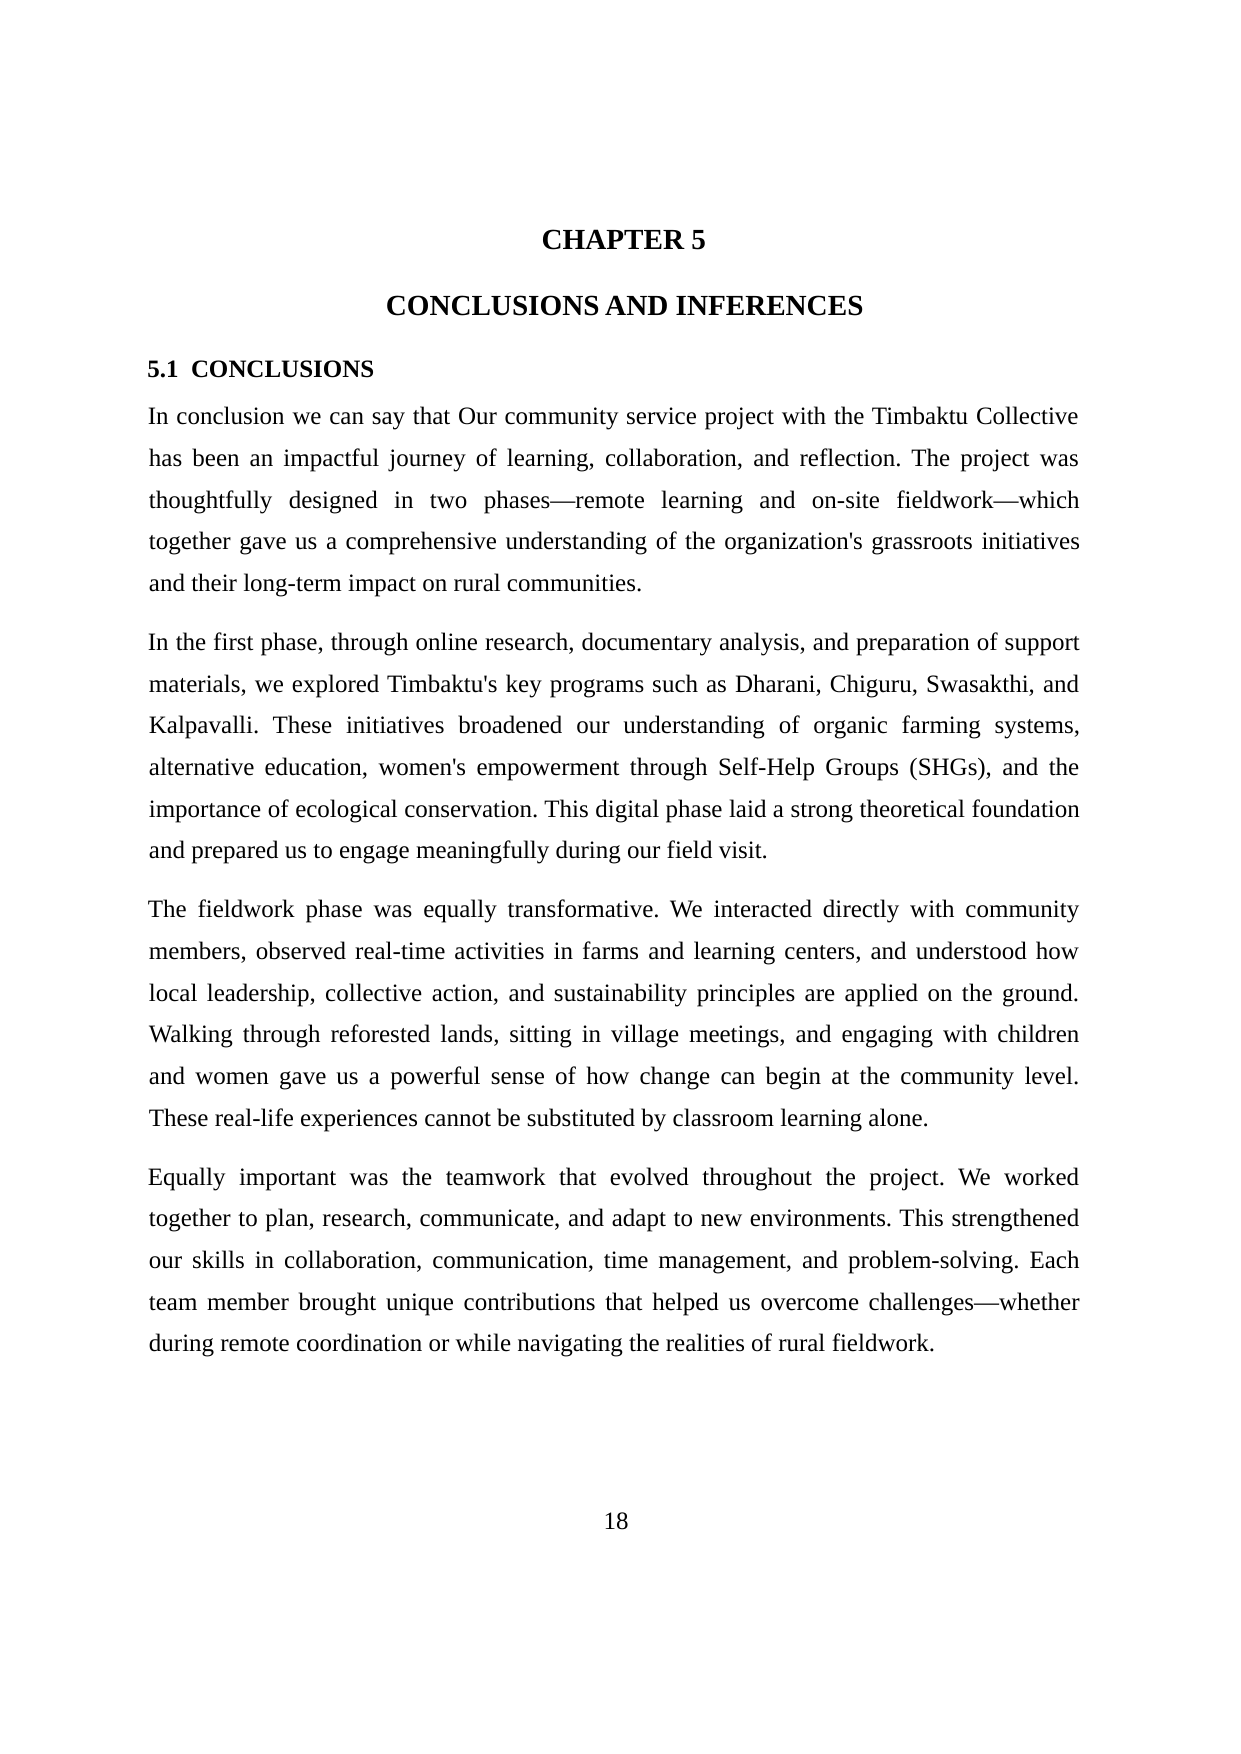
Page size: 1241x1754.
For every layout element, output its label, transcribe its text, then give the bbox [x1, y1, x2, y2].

text Equally important was the teamwork that evolved throughout the project. We worked together to plan, research, communicate, and adapt to new environments. This strengthened our skills in collaboration, communication, time management, and problem-solving. Each team member brought unique contributions that helped us overcome challenges—whether during remote coordination or while navigating the realities of rural fieldwork. [148, 1162, 1081, 1357]
text CONCLUSIONS AND INFERENCES [72, 288, 1182, 322]
text The fieldwork phase was equally transformative. We interacted directly with community members, observed real-time activities in farms and learning centers, and understood how local leadership, collective action, and sustainability principles are applied on the ground. Walking through reforested lands, sitting in village meetings, and engaging with children and women gave us a powerful sense of how change can begin at the community level. These real-life experiences cannot be substituted by classroom learning alone. [148, 894, 1081, 1132]
subtitle 5.1 CONCLUSIONS [72, 354, 1120, 383]
text In conclusion we can say that Our community service project with the Timbaktu Collective has been an impactful journey of learning, collaboration, and reflection. The project was thoughtfully designed in two phases—remote learning and on-site fieldwork—which together gave us a comprehensive understanding of the organization's grassroots initiatives and their long-term impact on rural communities. [148, 401, 1081, 597]
text In the first phase, through online research, documentary analysis, and preparation of support materials, we explored Timbaktu's key programs such as Dharani, Chiguru, Swasakthi, and Kalpavalli. These initiatives broadened our understanding of organic farming systems, alternative education, women's empowerment through Self-Help Groups (SHGs), and the importance of ecological conservation. This digital phase laid a strong theoretical foundation and prepared us to engage meaningfully during our field visit. [148, 627, 1081, 864]
text 18 [72, 1506, 1081, 1534]
text CHAPTER 5 [148, 222, 1086, 256]
